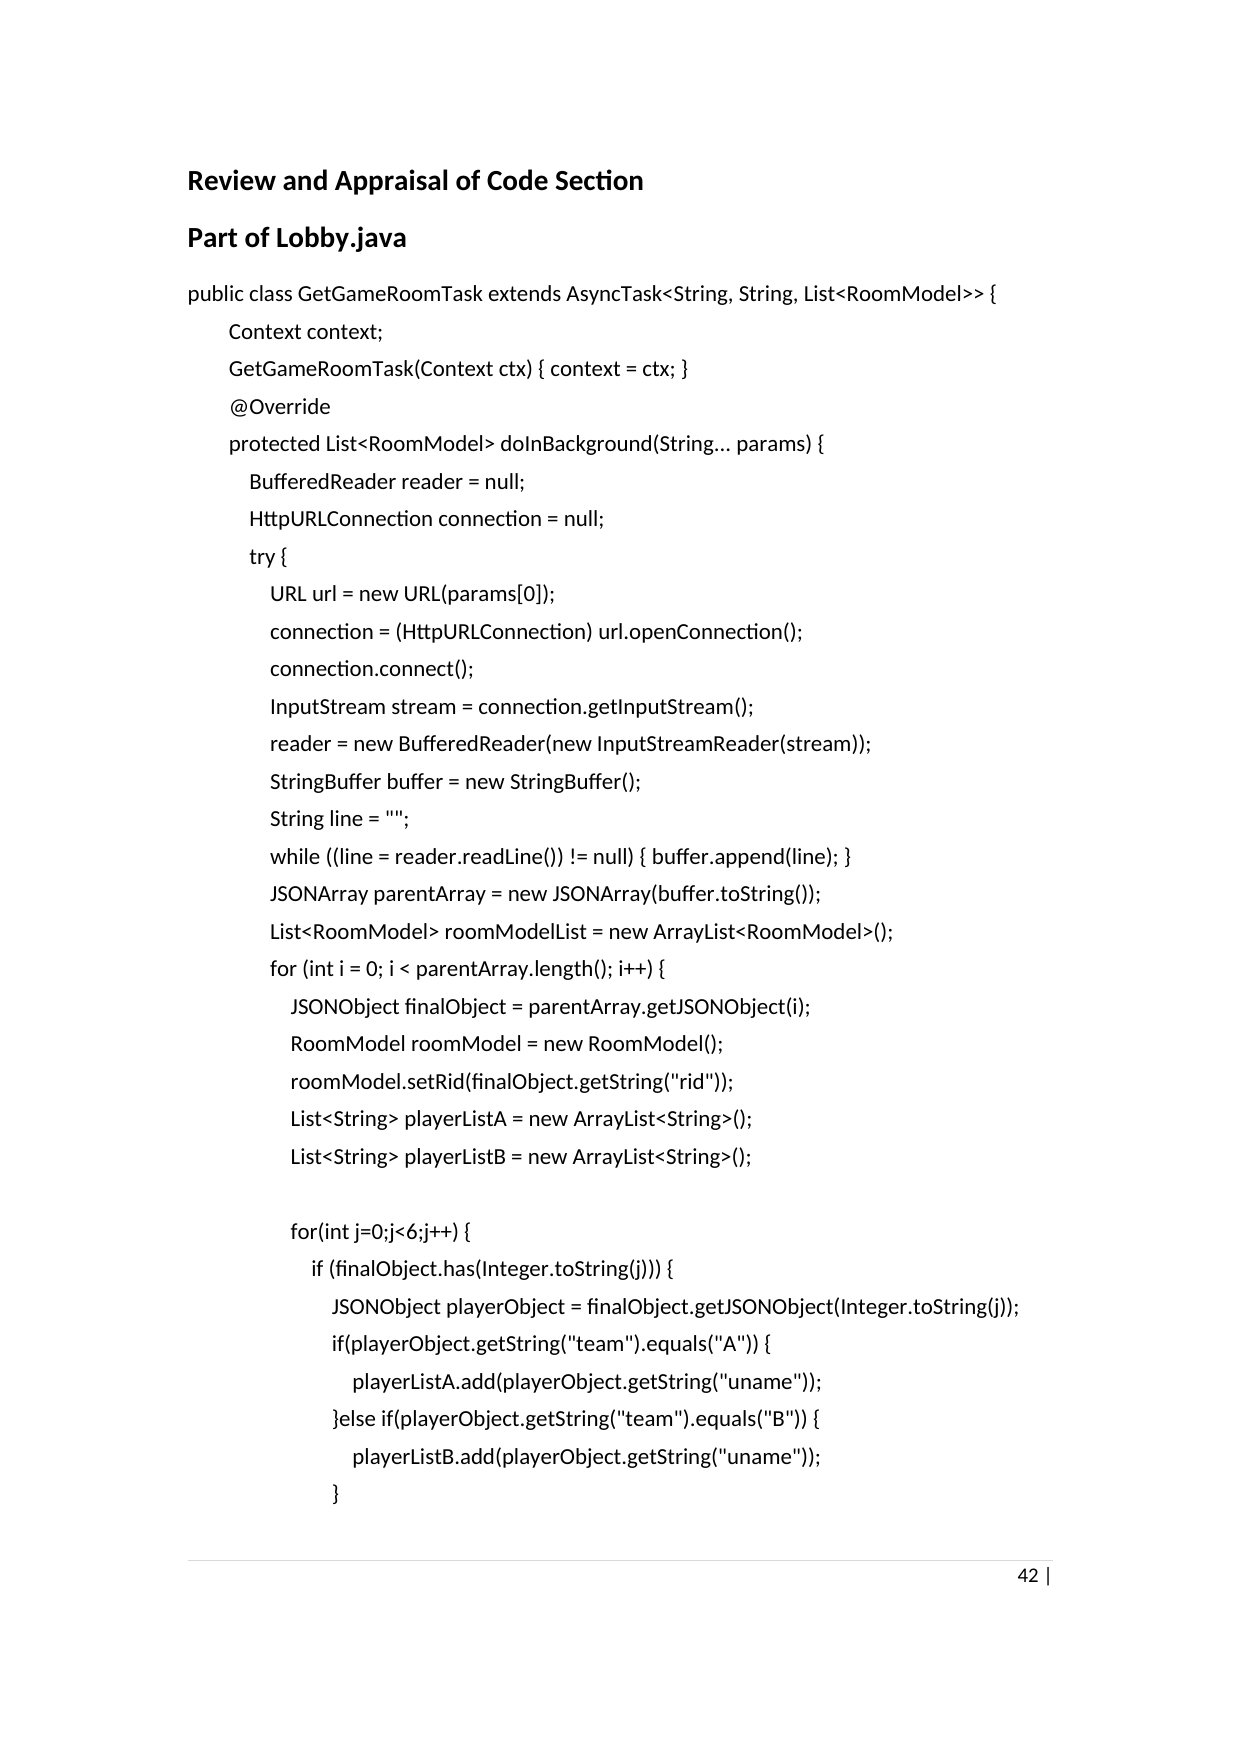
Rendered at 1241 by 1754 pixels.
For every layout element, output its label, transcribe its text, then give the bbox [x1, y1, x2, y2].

text RoomModel roomModel = new RoomModel(); [187, 1025, 1053, 1062]
text public class GetGameRoomTask extends AsyncTask<String, String, List<RoomModel>> { [187, 275, 1053, 312]
text playerListB.add(playerObject.getString("uname")); [187, 1437, 1053, 1475]
text }else if(playerObject.getString("team").equals("B")) { [187, 1400, 1053, 1437]
text List<String> playerListB = new ArrayList<String>(); [187, 1137, 1053, 1175]
text String line = ""; [187, 800, 1053, 837]
text } [187, 1475, 1053, 1512]
text InputStream stream = connection.getInputStream(); [187, 687, 1053, 725]
text for(int j=0;j<6;j++) { [187, 1212, 1053, 1250]
text connection = (HttpURLConnection) url.openConnection(); [187, 612, 1053, 650]
text URL url = new URL(params[0]); [187, 575, 1053, 612]
text while ((line = reader.readLine()) != null) { buffer.append(line); } [187, 837, 1053, 875]
text JSONObject finalObject = parentArray.getJSONObject(i); [187, 987, 1053, 1025]
text JSONObject playerObject = finalObject.getJSONObject(Integer.toString(j)); [187, 1287, 1053, 1325]
text if (finalObject.has(Integer.toString(j))) { [187, 1250, 1053, 1287]
text StringBuffer buffer = new StringBuffer(); [187, 762, 1053, 800]
text connection.connect(); [187, 650, 1053, 687]
text roomModel.setRid(finalObject.getString("rid")); [187, 1062, 1053, 1100]
text for (int i = 0; i < parentArray.length(); i++) { [187, 950, 1053, 987]
text Context context; [187, 312, 1053, 350]
text if(playerObject.getString("team").equals("A")) { [187, 1325, 1053, 1362]
text protected List<RoomModel> doInBackground(String... params) { [187, 425, 1053, 462]
text List<RoomModel> roomModelList = new ArrayList<RoomModel>(); [187, 912, 1053, 950]
text JSONArray parentArray = new JSONArray(buffer.toString()); [187, 875, 1053, 912]
text Part of Lobby.java [187, 218, 1053, 255]
text GetGameRoomTask(Context ctx) { context = ctx; } [187, 350, 1053, 387]
text Review and Appraisal of Code Section [187, 161, 1053, 198]
text HttpURLConnection connection = null; [187, 500, 1053, 537]
text @Override [187, 387, 1053, 425]
text BufferedReader reader = null; [187, 462, 1053, 500]
text playerListA.add(playerObject.getString("uname")); [187, 1362, 1053, 1400]
text reader = new BufferedReader(new InputStreamReader(stream)); [187, 725, 1053, 762]
text try { [187, 537, 1053, 575]
text List<String> playerListA = new ArrayList<String>(); [187, 1100, 1053, 1137]
